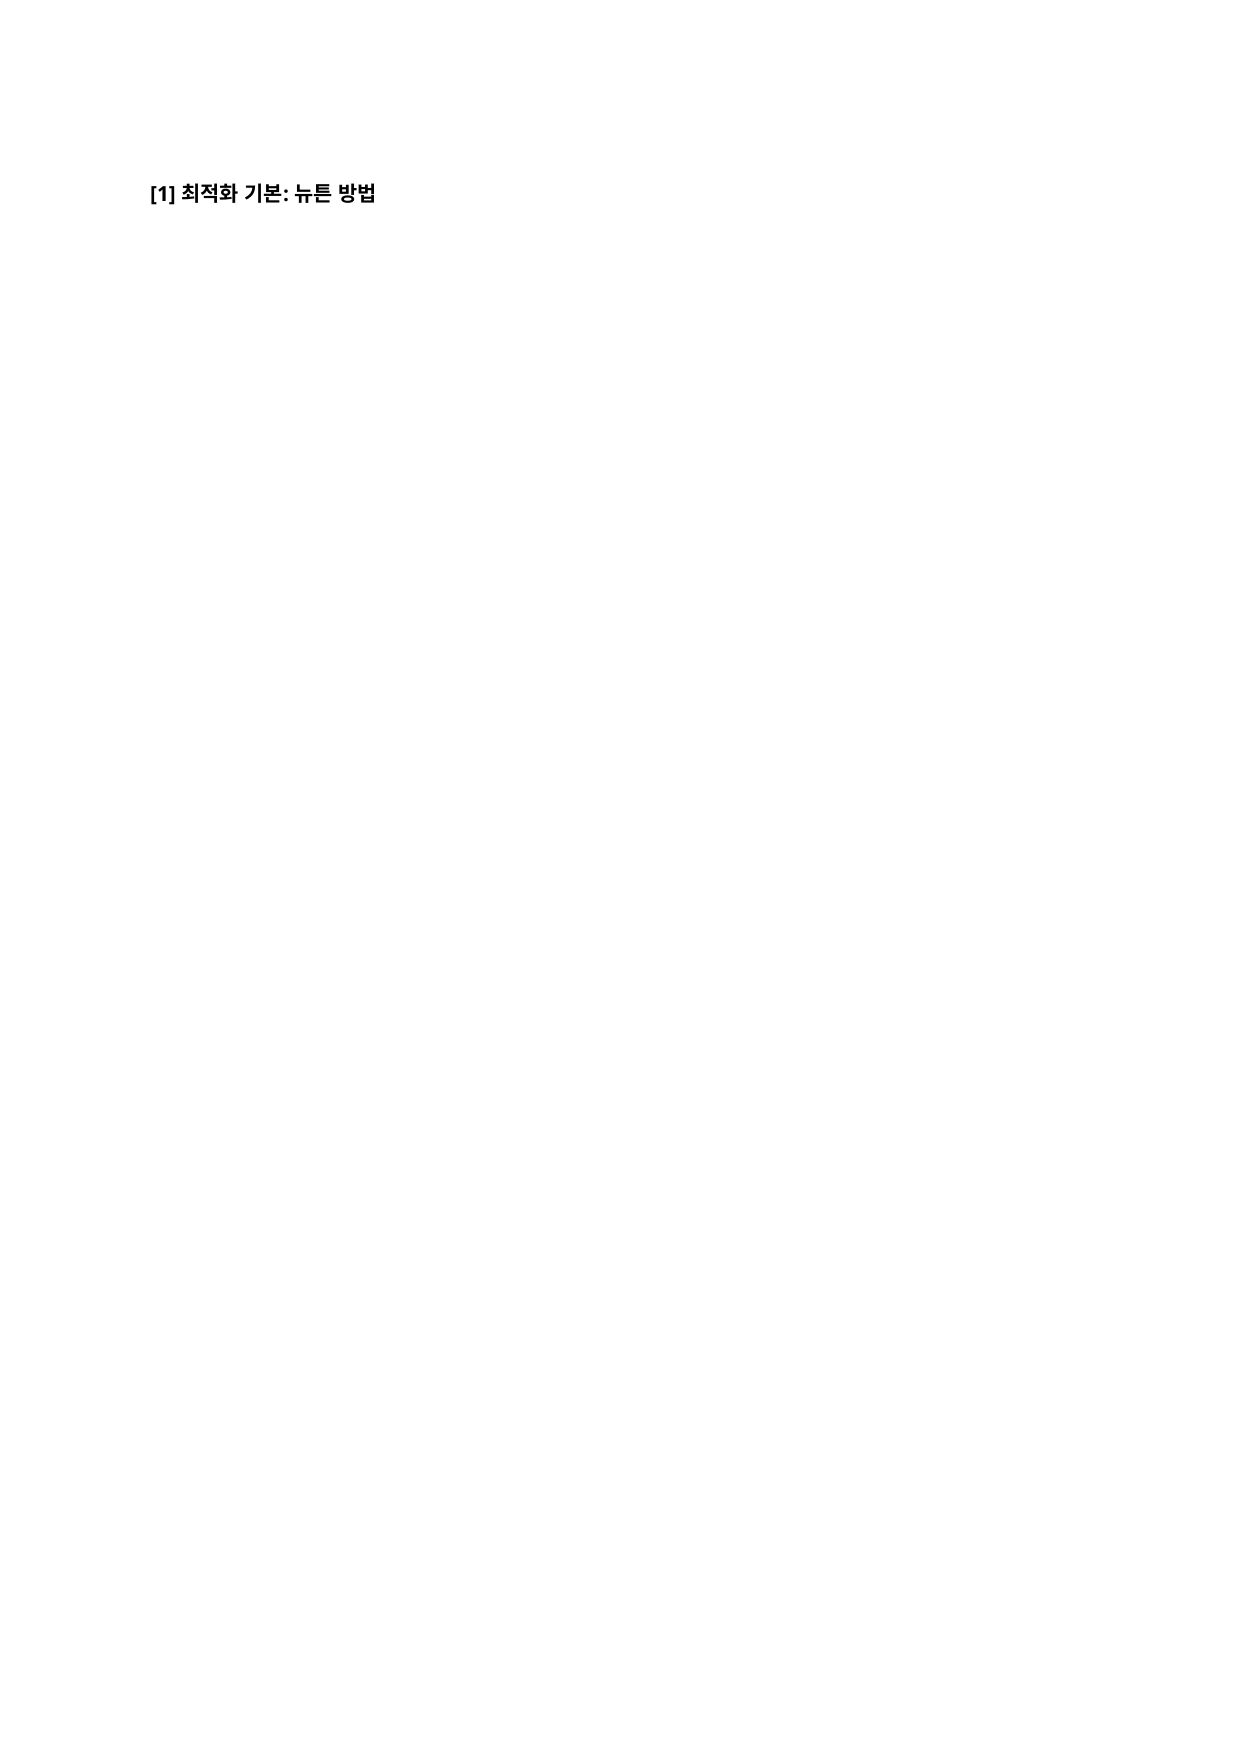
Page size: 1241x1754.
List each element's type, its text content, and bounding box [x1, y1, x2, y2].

text [1] 최적화 기본: 뉴튼 방법 [150, 177, 1090, 207]
